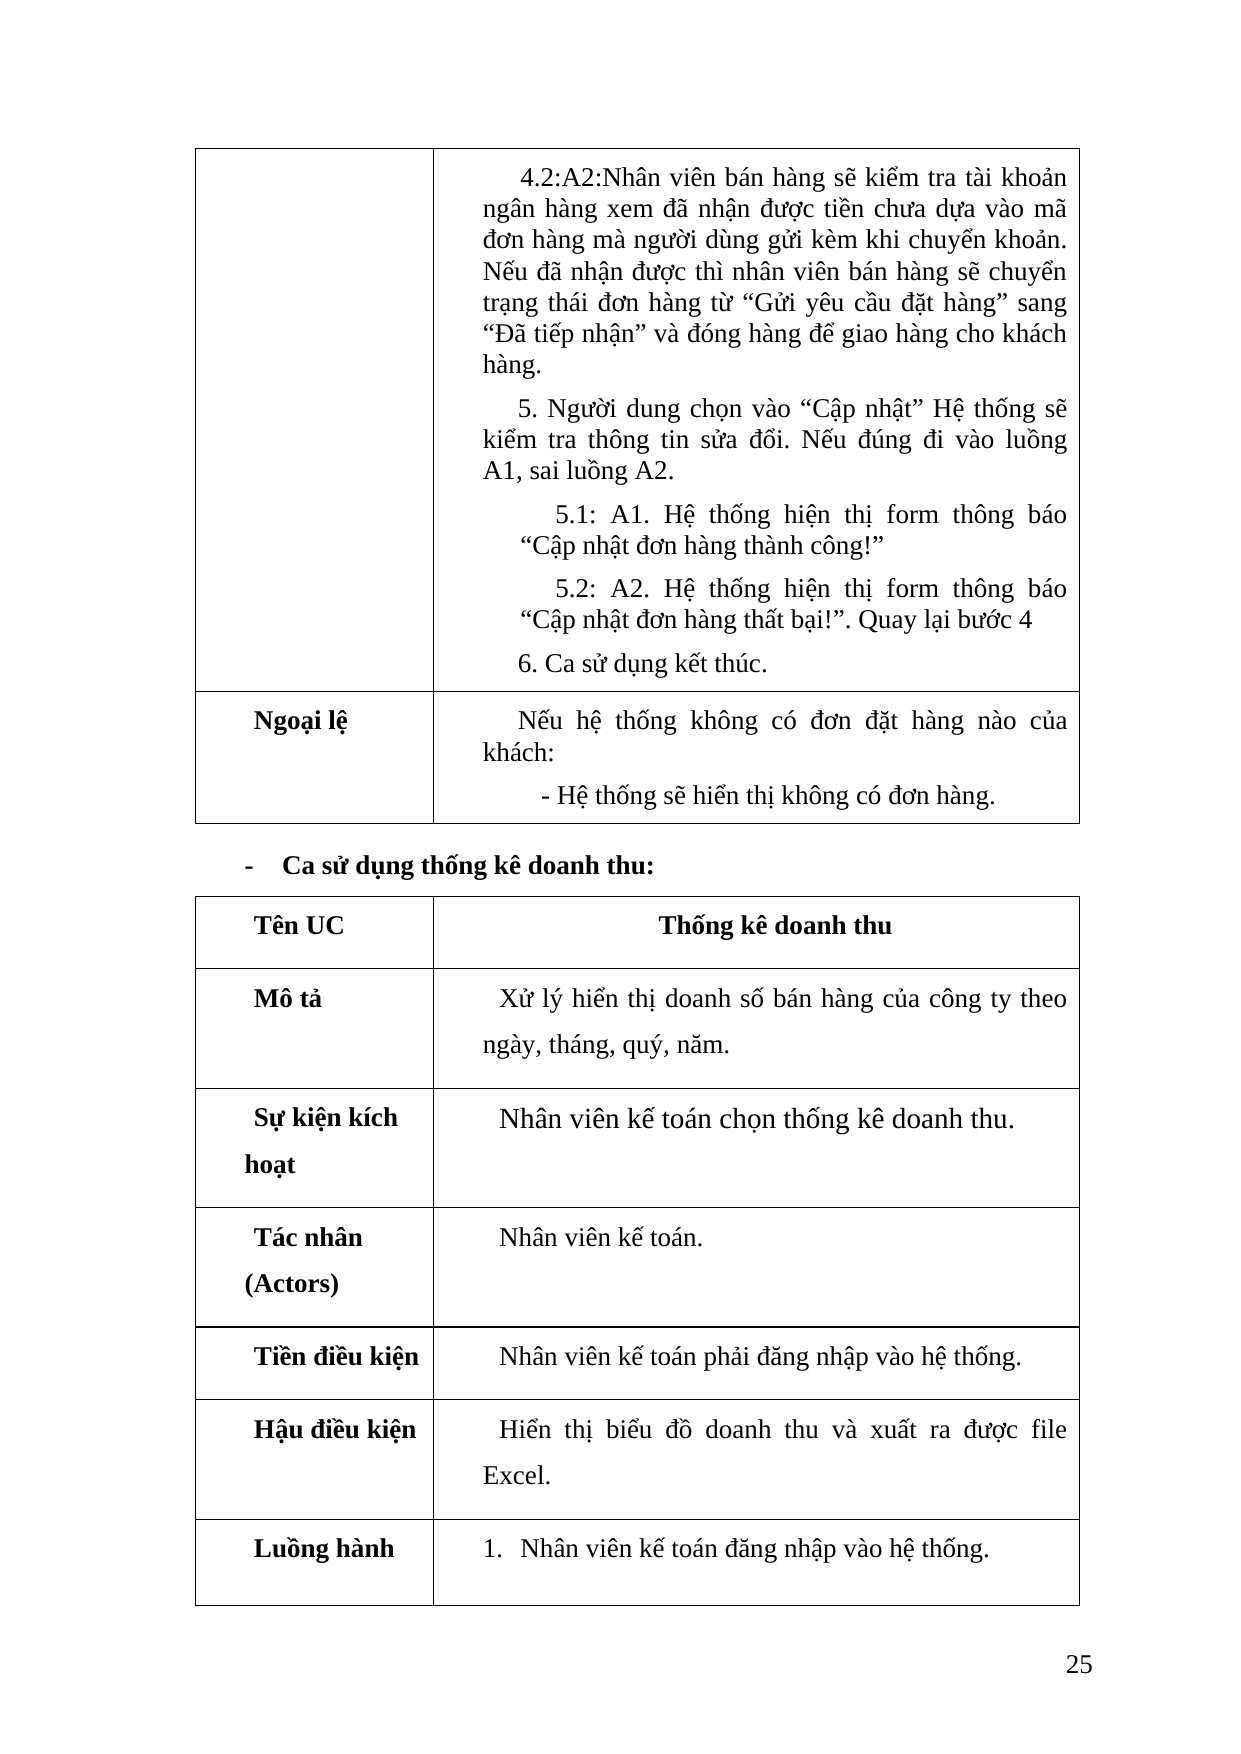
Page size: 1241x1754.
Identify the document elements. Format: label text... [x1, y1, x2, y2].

table_cell Tác nhân (Actors) [196, 1208, 433, 1326]
table_cell Tiền điều kiện [196, 1328, 433, 1399]
table_cell Mô tả [196, 969, 433, 1088]
table_header Tên UC [196, 897, 433, 968]
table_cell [196, 149, 433, 691]
table_cell Nếu hệ thống không có đơn đặt hàng nào của khách: Hệ thống sẽ hiển thị không có đơn hàng. [434, 692, 1079, 823]
table_cell Sự kiện kích hoạt [196, 1089, 433, 1207]
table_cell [196, 1520, 433, 1605]
table_cell Nhân viên kế toán phải đăng nhập vào hệ thống. [434, 1328, 1079, 1399]
table_cell Nhân viên kế toán. [434, 1208, 1079, 1326]
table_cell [434, 149, 1079, 691]
table_cell Hiển thị biểu đồ doanh thu và xuất ra được file Excel. [434, 1400, 1079, 1518]
table_cell Xử lý hiển thị doanh số bán hàng của công ty theo ngày, tháng, quý, năm. [434, 969, 1079, 1088]
table_cell Ngoại lệ [196, 692, 433, 823]
table_header Thống kê doanh thu [434, 897, 1079, 968]
text Ca sử dụng thống kê doanh thu: [207, 849, 1092, 880]
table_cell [434, 1520, 1079, 1605]
table_cell Hậu điều kiện [196, 1400, 433, 1518]
table_cell Nhân viên kế toán chọn thống kê doanh thu. [434, 1089, 1079, 1207]
